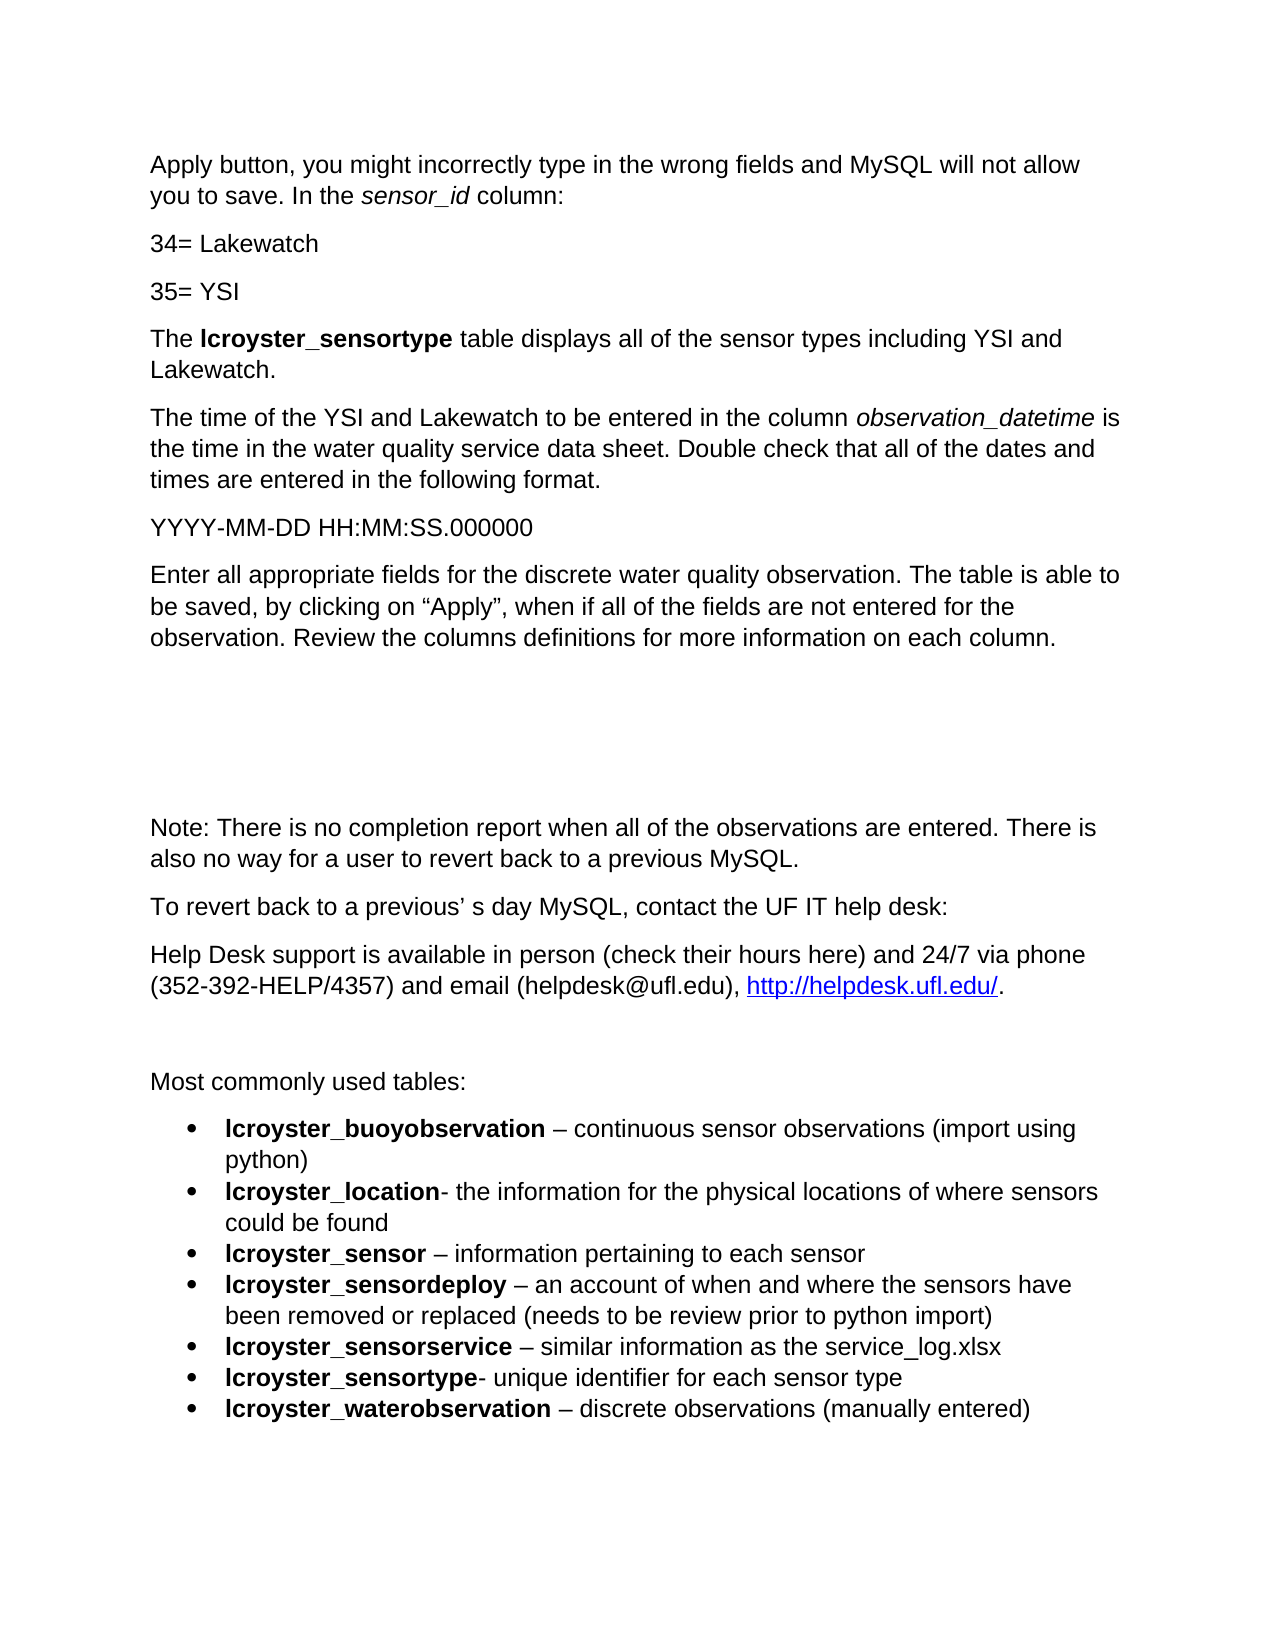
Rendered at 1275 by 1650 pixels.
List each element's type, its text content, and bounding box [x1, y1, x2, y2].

text Help Desk support is available in person (check their hours here) and 24/7 via phone (352-392-HELP/4357) and email (helpdesk@ufl.edu), http://helpdesk.ufl.edu/. [150, 940, 1125, 1000]
list lcroyster_sensorservice – similar information as the service_log.xlsx [187, 1332, 1125, 1361]
list lcroyster_waterobservation – discrete observations (manually entered) [187, 1394, 1125, 1423]
text YYYY-MM-DD HH:MM:SS.000000 [150, 513, 1125, 541]
text To revert back to a previous’ s day MySQL, contact the UF IT help desk: [150, 892, 1125, 921]
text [150, 150, 1125, 210]
list lcroyster_sensor – information pertaining to each sensor [187, 1239, 1125, 1268]
text The time of the YSI and Lakewatch to be entered in the column observation_datetime is the time in the water quality service data sheet. Double check that all of the dates and times are entered in the following format. [150, 403, 1125, 494]
text Note: There is no completion report when all of the observations are entered. There is also no way for a user to revert back to a previous MySQL. [150, 813, 1125, 873]
text Enter all appropriate fields for the discrete water quality observation. The table is able to be saved, by clicking on “Apply”, when if all of the fields are not entered for the observation. Review the columns definitions for more information on each column. [150, 560, 1125, 651]
text Most commonly used tables: [150, 1067, 1125, 1095]
list lcroyster_location- the information for the physical locations of where sensors could be found [187, 1177, 1125, 1236]
list lcroyster_sensortype- unique identifier for each sensor type [187, 1363, 1125, 1392]
list lcroyster_sensordeploy – an account of when and where the sensors have been removed or replaced (needs to be review prior to python import) [187, 1270, 1125, 1330]
text The lcroyster_sensortype table displays all of the sensor types including YSI and Lakewatch. [150, 324, 1125, 384]
text 35= YSI [150, 276, 1125, 305]
list lcroyster_buoyobservation – continuous sensor observations (import using python) [187, 1114, 1125, 1174]
text 34= Lakewatch [150, 229, 1125, 257]
